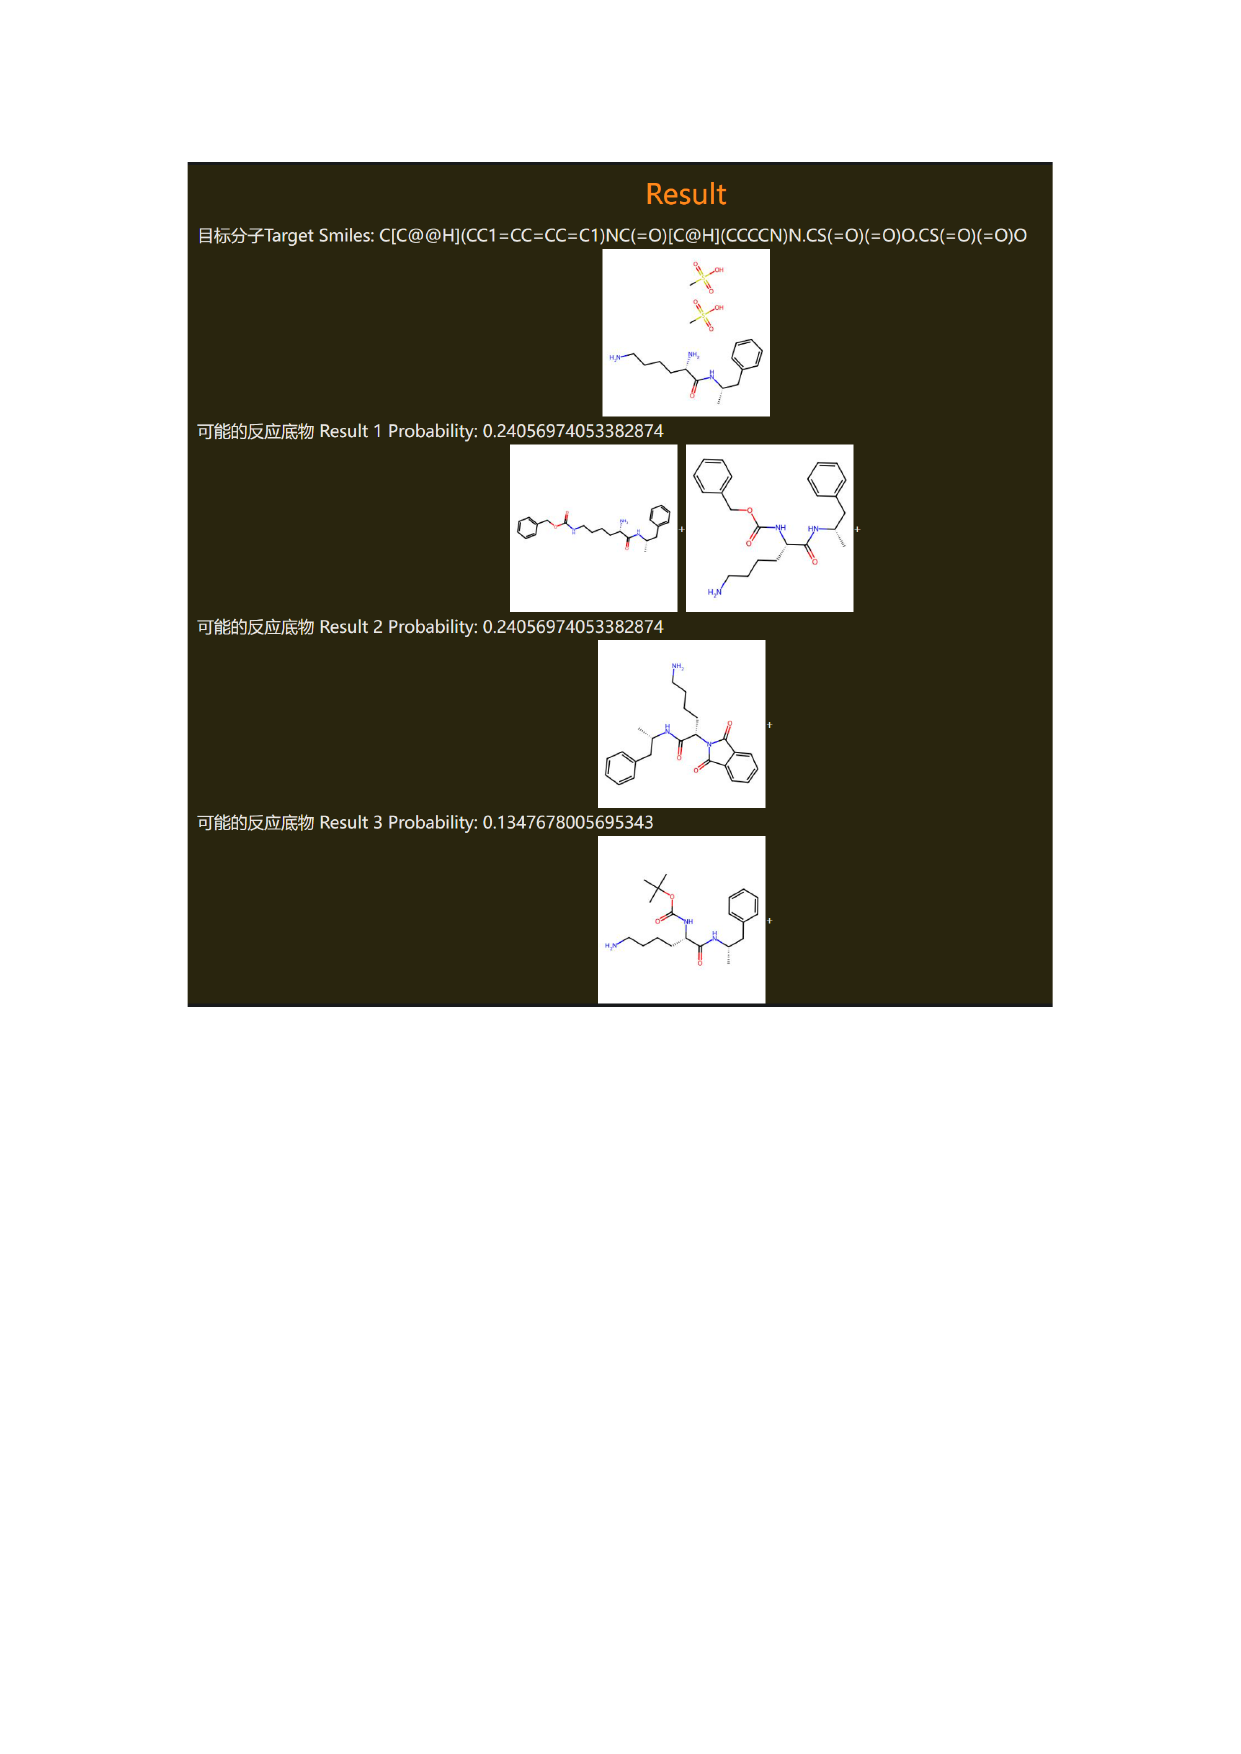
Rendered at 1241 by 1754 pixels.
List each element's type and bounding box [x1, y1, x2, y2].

picture [187, 162, 1053, 1007]
